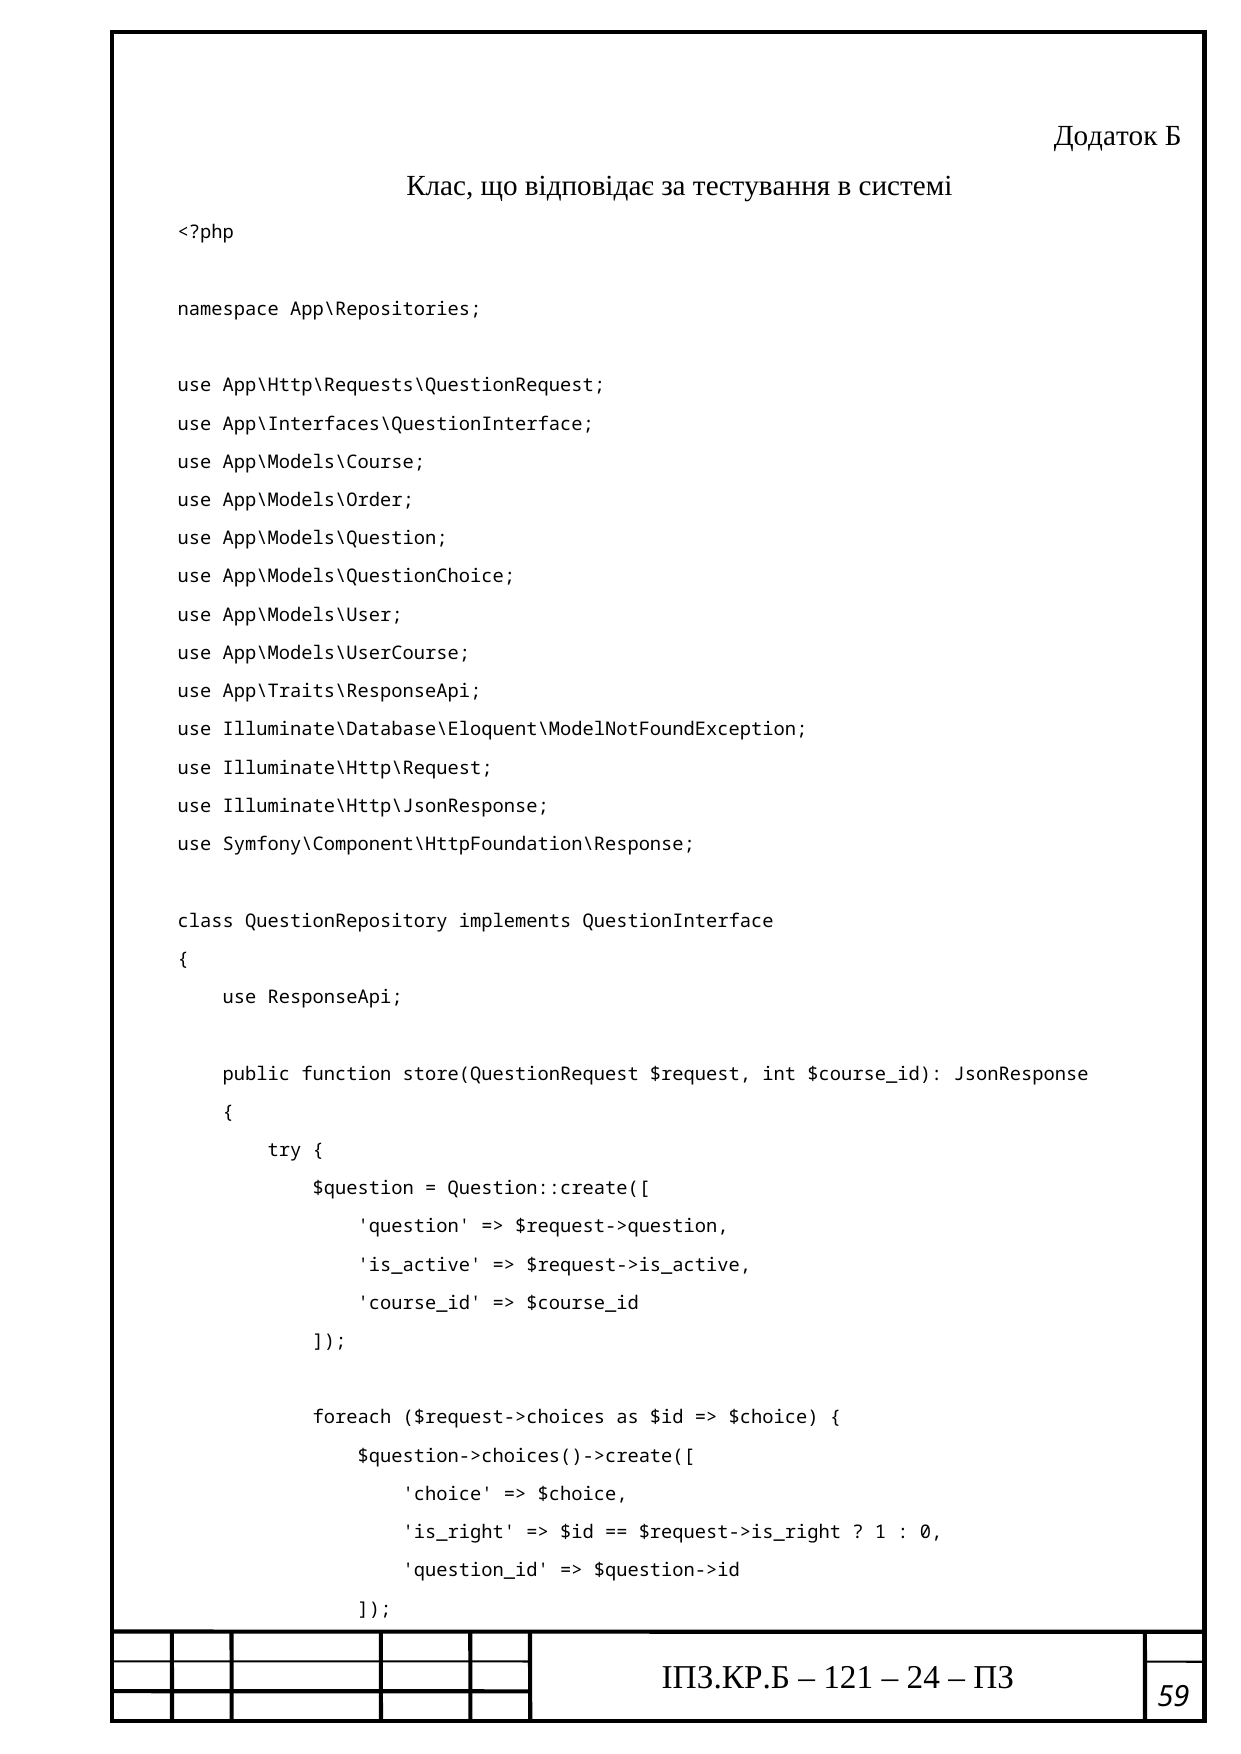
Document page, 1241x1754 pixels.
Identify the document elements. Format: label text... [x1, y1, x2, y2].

text public function store(QuestionRequest $request, int $course_id): JsonResponse [177, 1060, 1181, 1085]
text use Illuminate\Http\Request; [177, 754, 1181, 779]
text try { [177, 1136, 1181, 1162]
text 'question_id' => $question->id [177, 1557, 1181, 1582]
text Клас, що відповідає за тестування в системі [177, 168, 1181, 202]
text class QuestionRepository implements QuestionInterface [177, 907, 1181, 932]
text use App\Traits\ResponseApi; [177, 677, 1181, 703]
text use App\Models\Question; [177, 524, 1181, 550]
text $question->choices()->create([ [177, 1442, 1181, 1468]
text use Illuminate\Database\Eloquent\ModelNotFoundException; [177, 716, 1181, 741]
text use App\Models\UserCourse; [177, 639, 1181, 665]
text 'question' => $request->question, [177, 1213, 1181, 1238]
text use App\Models\User; [177, 601, 1181, 627]
text use App\Models\QuestionChoice; [177, 563, 1181, 588]
text use App\Models\Course; [177, 448, 1181, 474]
text 'choice' => $choice, [177, 1480, 1181, 1506]
text use App\Models\Order; [177, 486, 1181, 512]
text 'course_id' => $course_id [177, 1289, 1181, 1315]
text { [177, 945, 1181, 971]
text Додаток Б [177, 118, 1181, 152]
text use Illuminate\Http\JsonResponse; [177, 792, 1181, 818]
text use ResponseApi; [177, 983, 1181, 1009]
text use App\Http\Requests\QuestionRequest; [177, 372, 1181, 397]
text use Symfony\Component\HttpFoundation\Response; [177, 830, 1181, 856]
text use App\Interfaces\QuestionInterface; [177, 410, 1181, 435]
text 'is_right' => $id == $request->is_right ? 1 : 0, [177, 1518, 1181, 1544]
text { [177, 1098, 1181, 1123]
text namespace App\Repositories; [177, 295, 1181, 321]
text ]); [177, 1327, 1181, 1353]
text ]); [177, 1595, 1181, 1621]
text $question = Question::create([ [177, 1174, 1181, 1200]
text <?php [177, 219, 1181, 244]
text foreach ($request->choices as $id => $choice) { [177, 1404, 1181, 1429]
text 'is_active' => $request->is_active, [177, 1251, 1181, 1276]
